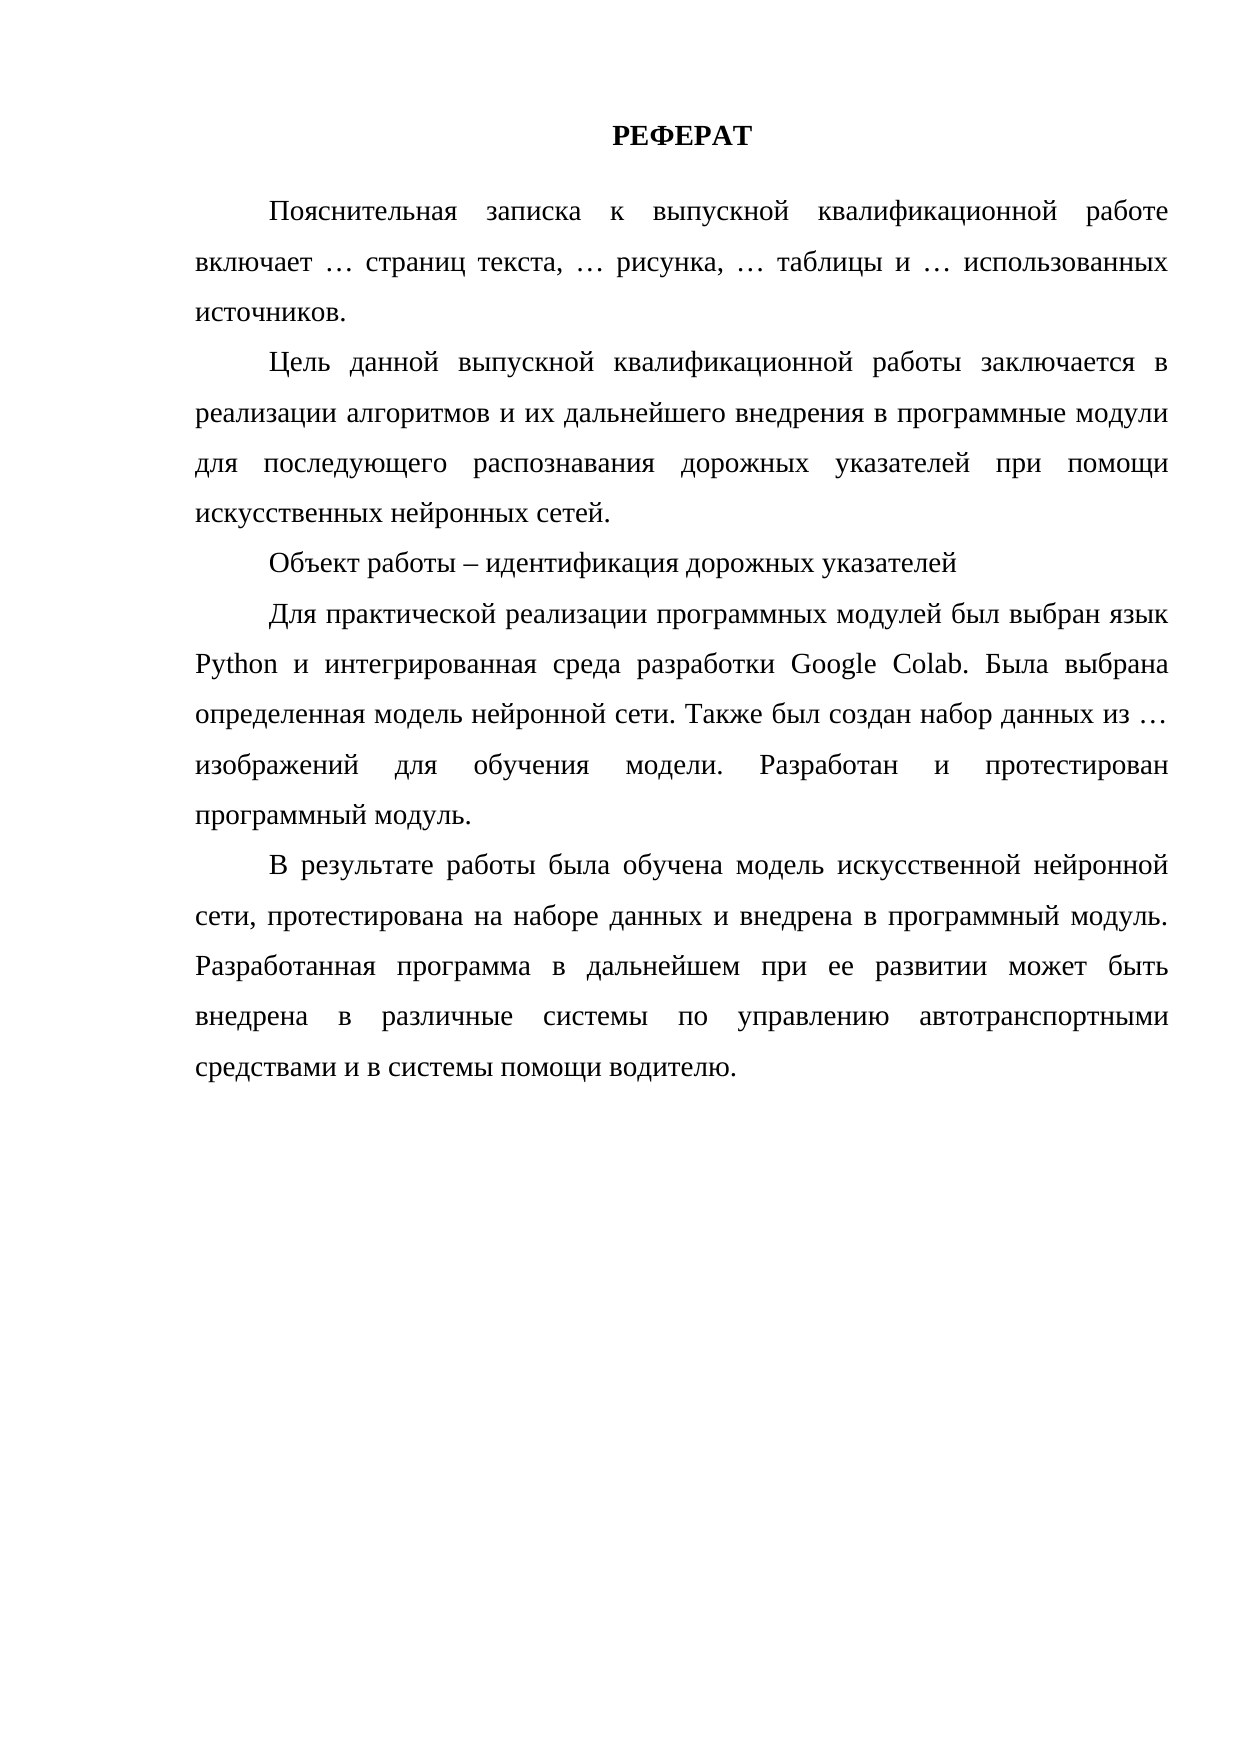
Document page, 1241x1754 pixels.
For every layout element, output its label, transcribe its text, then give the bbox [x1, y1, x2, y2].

text Пояснительная записка к выпускной квалификационной работе включает … страниц текста, … рисунка, … таблицы и … использованных источников. [195, 193, 1169, 328]
text Для практической реализации программных модулей был выбран язык Python и интегрированная среда разработки Google Colab. Была выбрана определенная модель нейронной сети. Также был создан набор данных из … изображений для обучения модели. Разработан и протестирован программный модуль. [195, 596, 1169, 831]
text РЕФЕРАТ [195, 118, 1169, 152]
text Объект работы – идентификация дорожных указателей [195, 546, 1169, 579]
text Цель данной выпускной квалификационной работы заключается в реализации алгоритмов и их дальнейшего внедрения в программные модули для последующего распознавания дорожных указателей при помощи искусственных нейронных сетей. [195, 344, 1169, 529]
text В результате работы была обучена модель искусственной нейронной сети, протестирована на наборе данных и внедрена в программный модуль. Разработанная программа в дальнейшем при ее развитии может быть внедрена в различные системы по управлению автотранспортными средствами и в системы помощи водителю. [195, 847, 1169, 1082]
